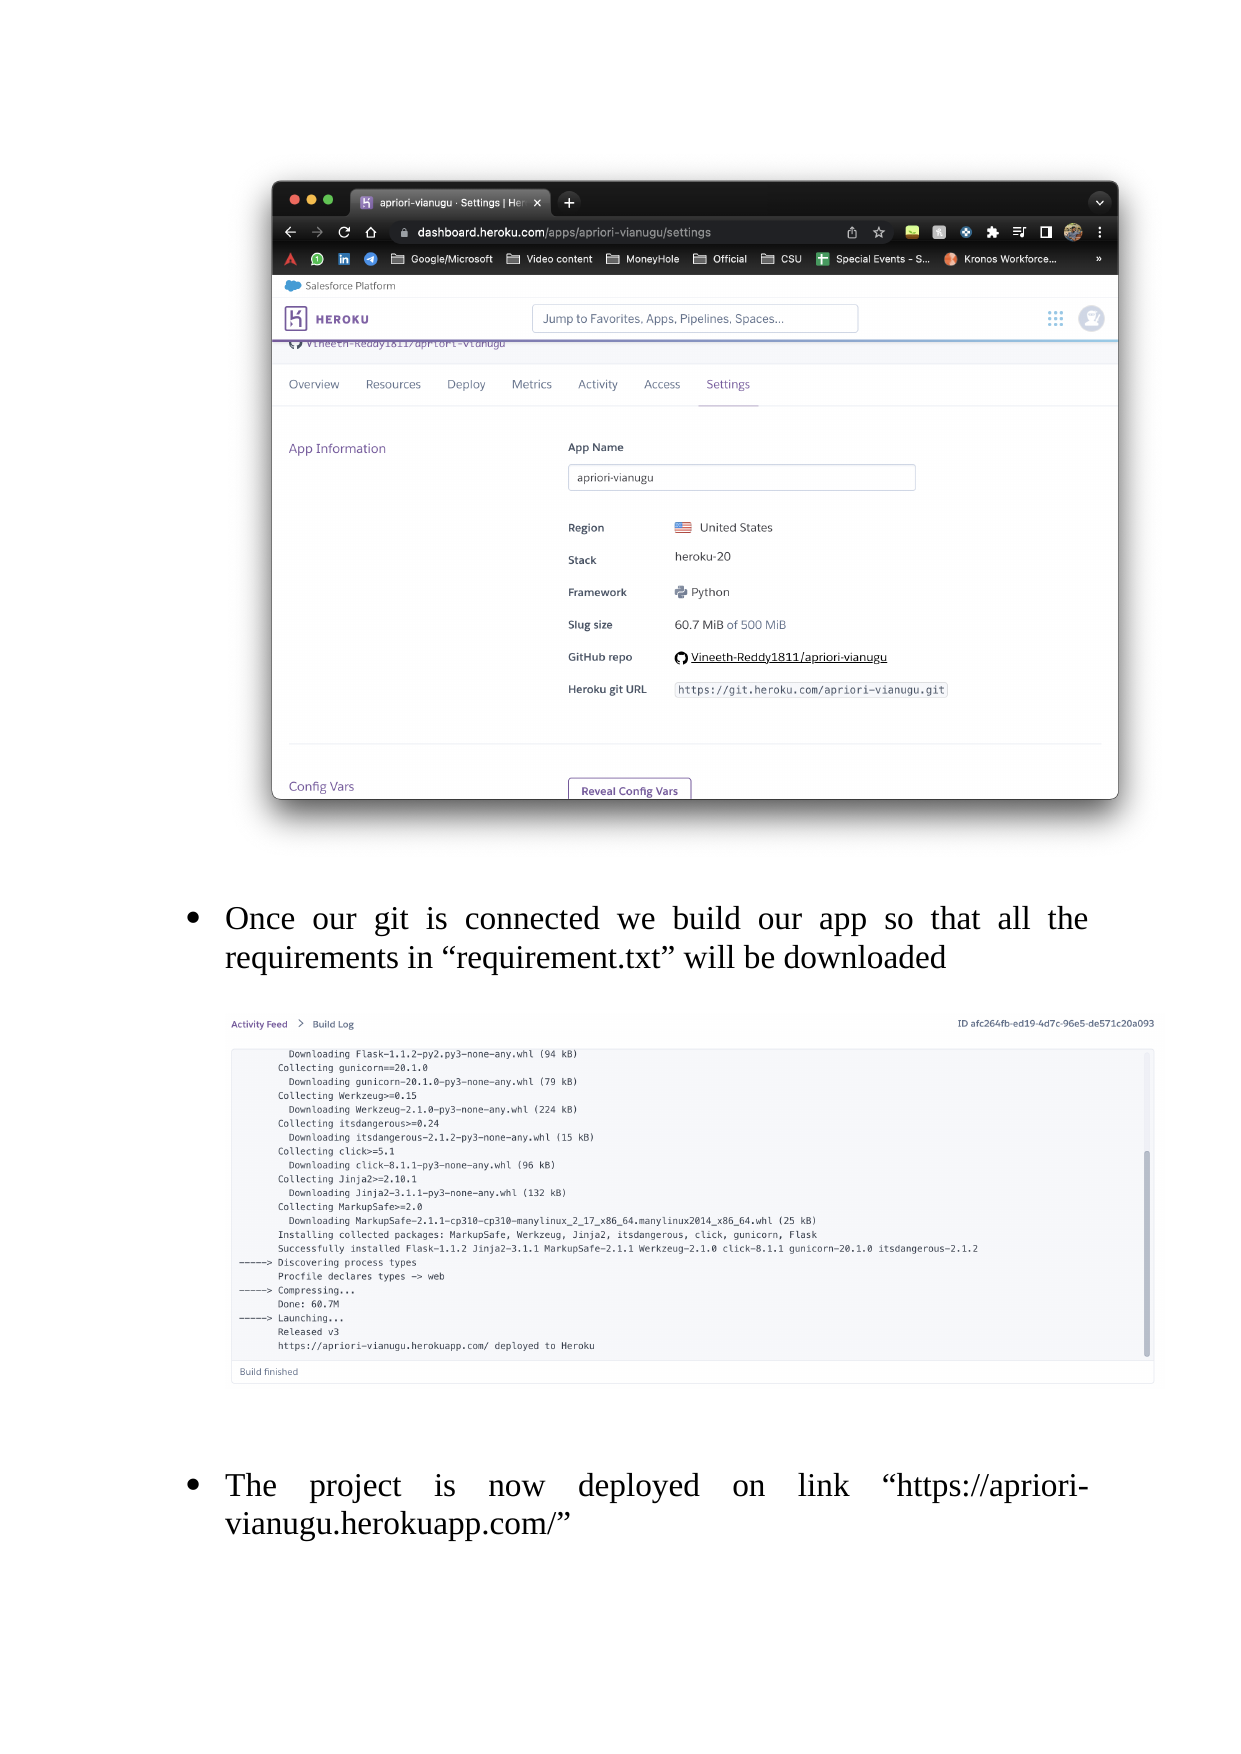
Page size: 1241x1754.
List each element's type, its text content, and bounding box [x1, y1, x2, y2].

picture [225, 150, 1165, 861]
list The project is now deployed on link “https://apriori-vianugu.herokuapp.com/” [187, 1465, 1090, 1541]
list Once our git is connected we build our app so that all the requirements in “requirement.txt” will be downloaded [187, 899, 1090, 975]
picture [225, 1013, 1165, 1389]
